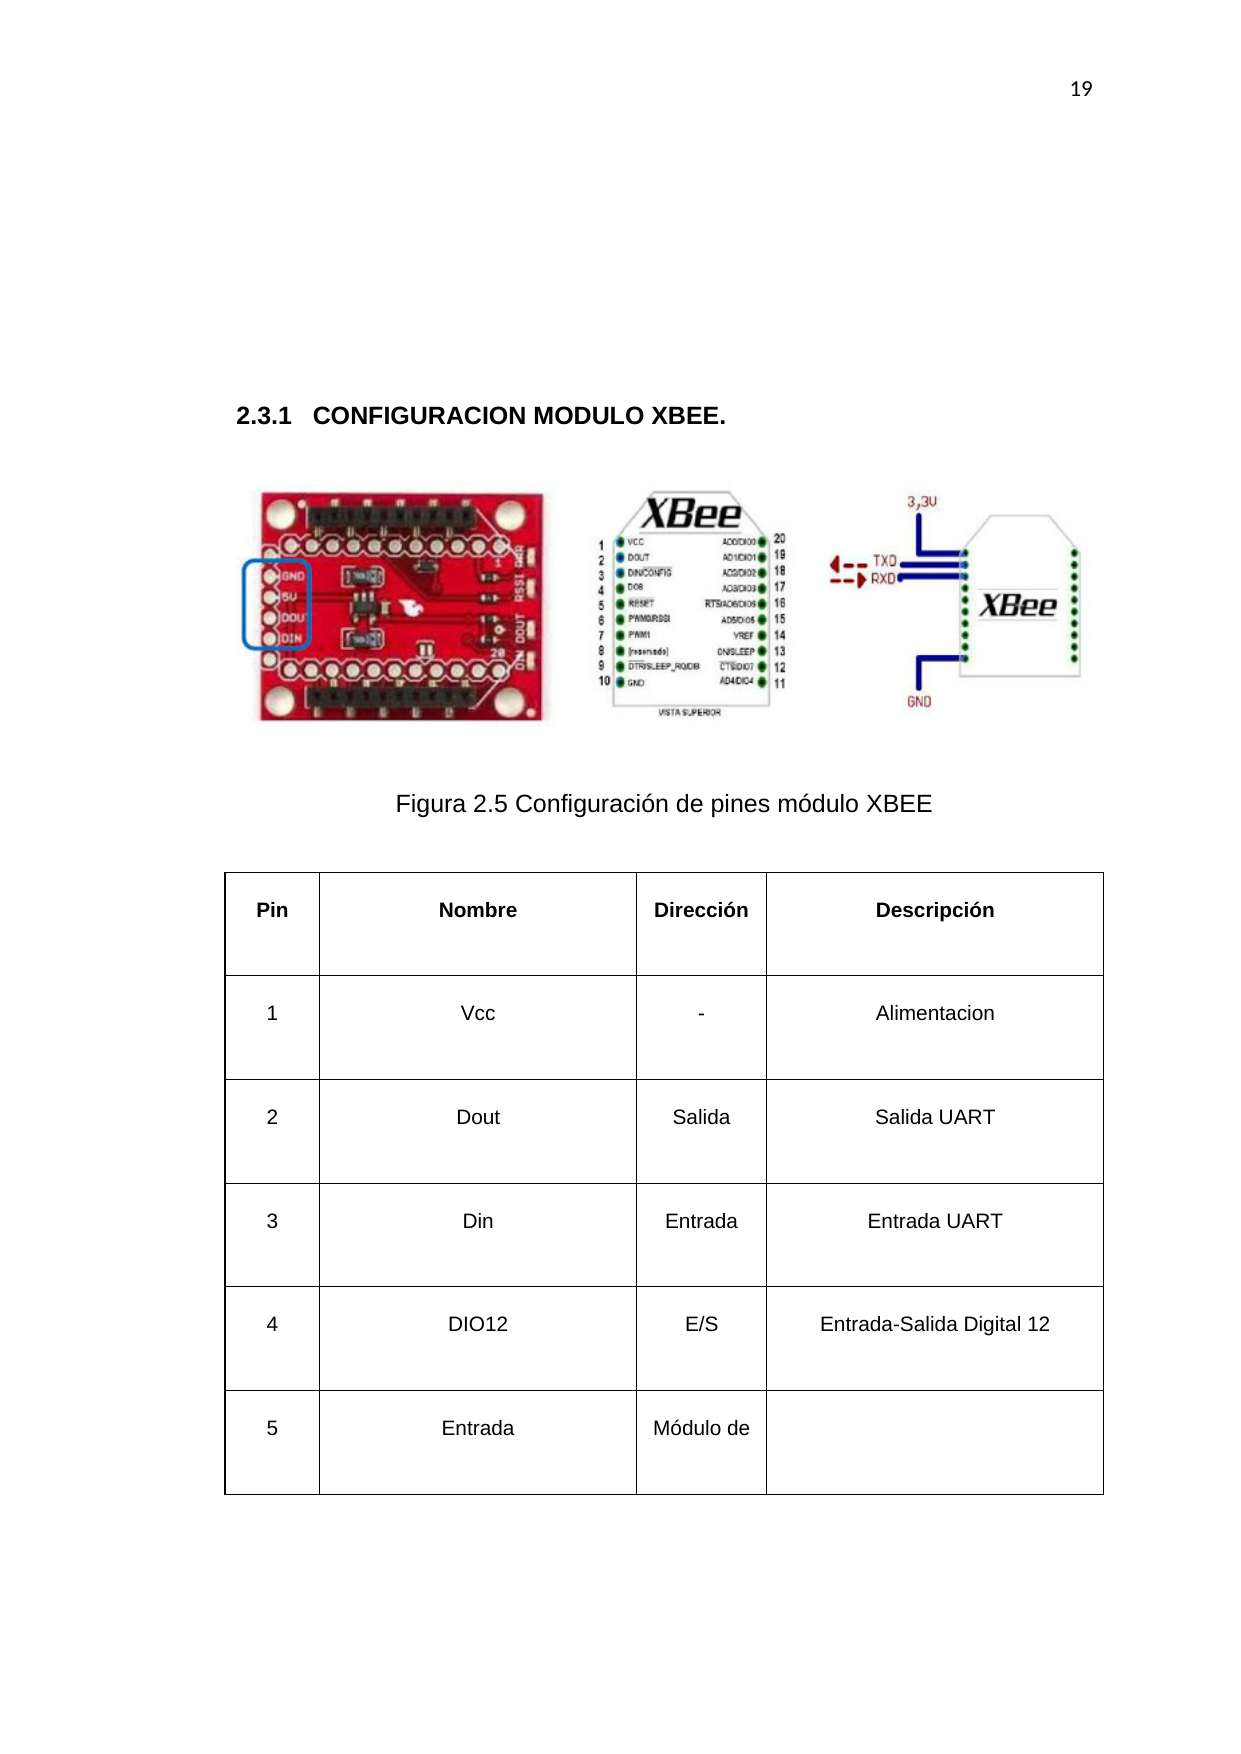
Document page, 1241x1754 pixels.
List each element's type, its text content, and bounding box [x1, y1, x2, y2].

table_cell Vcc [320, 976, 636, 1079]
table_cell 4 [226, 1287, 319, 1390]
table_cell [767, 1391, 1103, 1493]
table_cell Entrada [320, 1391, 636, 1493]
table_header Descripción [767, 873, 1103, 975]
table_cell Alimentacion [767, 976, 1103, 1079]
table_cell Salida [637, 1080, 766, 1182]
table_cell 2 [226, 1080, 319, 1182]
table_header Pin [226, 873, 319, 975]
table_cell 3 [226, 1184, 319, 1286]
text Figura 2.5 Configuración de pines módulo XBEE [236, 789, 1092, 818]
table_cell Módulo de reinicio [637, 1391, 766, 1493]
table_header Nombre [320, 873, 636, 975]
table_cell Dout [320, 1080, 636, 1182]
table_cell Entrada-Salida Digital 12 [767, 1287, 1103, 1390]
picture [236, 483, 1093, 736]
table_cell DIO12 [320, 1287, 636, 1390]
table_cell E/S [637, 1287, 766, 1390]
text 2.3.1 CONFIGURACION MODULO XBEE. [236, 401, 1092, 430]
table_cell 5 [226, 1391, 319, 1493]
table_cell Entrada [637, 1184, 766, 1286]
table_cell Salida UART [767, 1080, 1103, 1182]
table_cell - [637, 976, 766, 1079]
table_cell Din [320, 1184, 636, 1286]
table_cell 1 [226, 976, 319, 1079]
table_cell Entrada UART [767, 1184, 1103, 1286]
table_header Dirección [637, 873, 766, 975]
